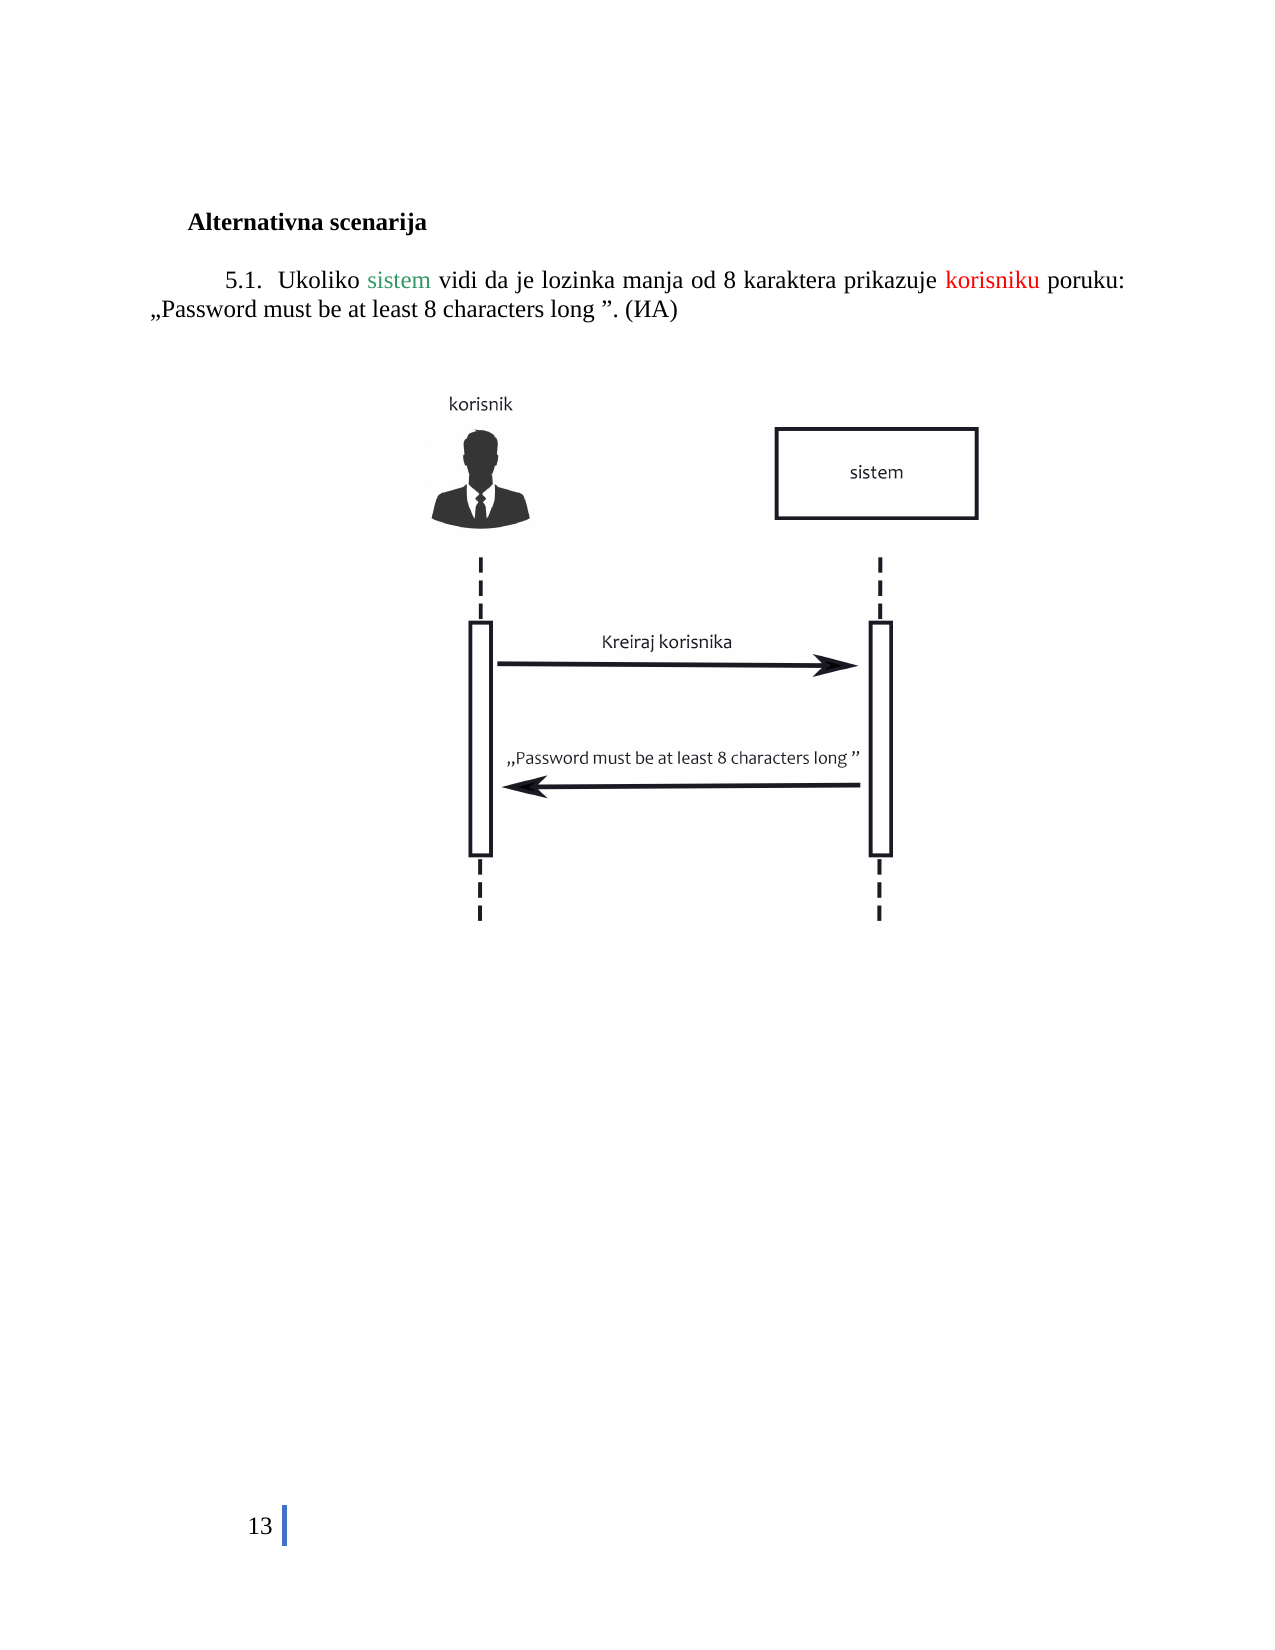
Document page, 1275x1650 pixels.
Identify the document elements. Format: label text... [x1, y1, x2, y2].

text Alternativna scenarija [150, 207, 1125, 236]
picture [225, 351, 1201, 1002]
text 5.1. Ukoliko sistem vidi da je lozinka manja od 8 karaktera prikazuje korisniku poruku: „Password must be at least 8 characters long ”. (ИА) [150, 265, 1125, 322]
